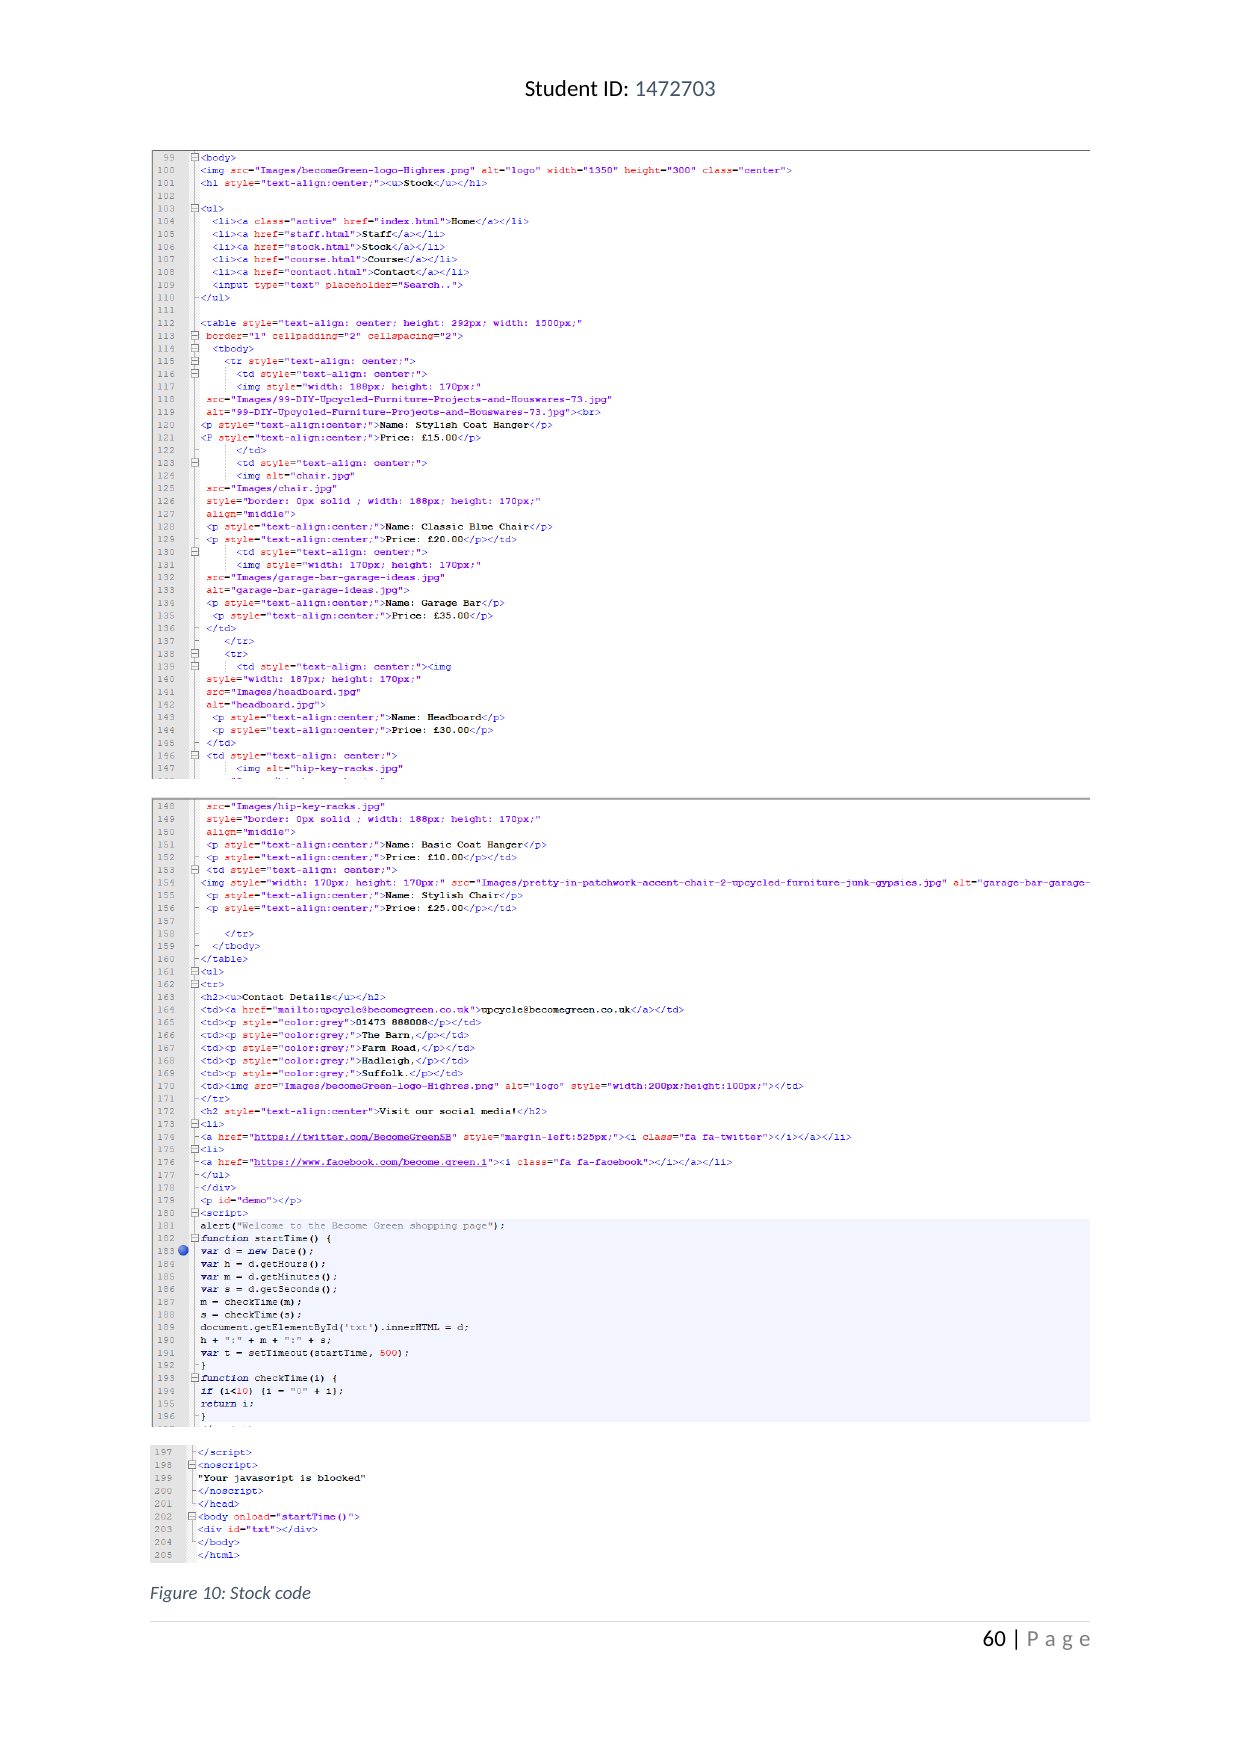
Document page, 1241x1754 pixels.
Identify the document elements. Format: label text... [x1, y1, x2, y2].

picture [150, 797, 1091, 1427]
picture [150, 150, 1091, 779]
picture [150, 1445, 1091, 1563]
